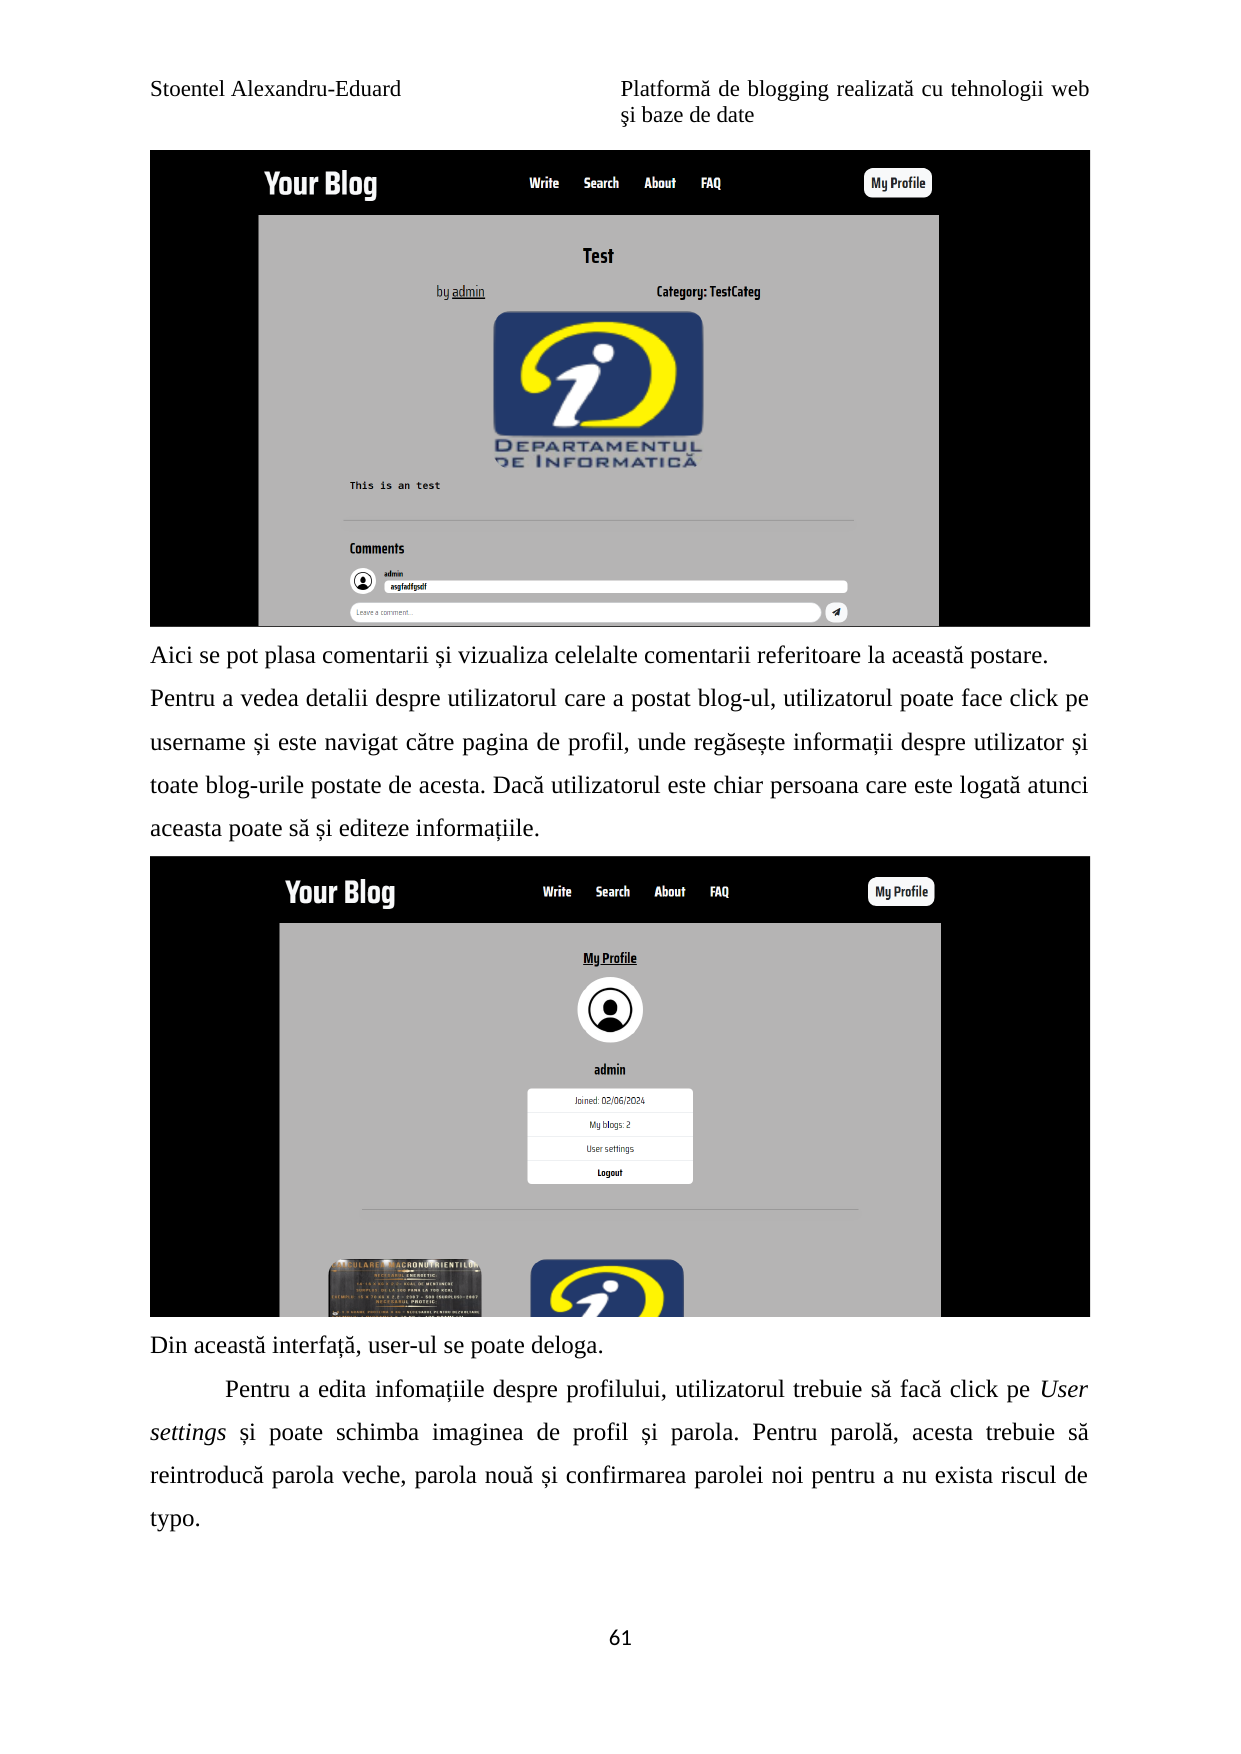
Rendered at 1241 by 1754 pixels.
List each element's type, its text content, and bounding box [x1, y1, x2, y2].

picture [150, 150, 1091, 627]
text Pentru a vedea detalii despre utilizatorul care a postat blog-ul, utilizatorul poate face click pe username și este navigat către pagina de profil, unde regăsește informații despre utilizator și toate blog-urile postate de acesta. Dacă utilizatorul este chiar persoana care este logată atunci aceasta poate să și editeze informațiile. [150, 683, 1090, 842]
text Din această interfață, user-ul se poate deloga. [150, 1331, 1090, 1359]
text Aici se pot plasa comentarii și vizualiza celelalte comentarii referitoare la această postare. [150, 640, 1090, 669]
picture [150, 856, 1091, 1317]
text Pentru a edita infomațiile despre profilului, utilizatorul trebuie să facă click pe User settings și poate schimba imaginea de profil și parola. Pentru parolă, acesta trebuie să reintroducă parola veche, parola nouă și confirmarea parolei noi pentru a nu exista riscul de typo. [150, 1374, 1090, 1532]
